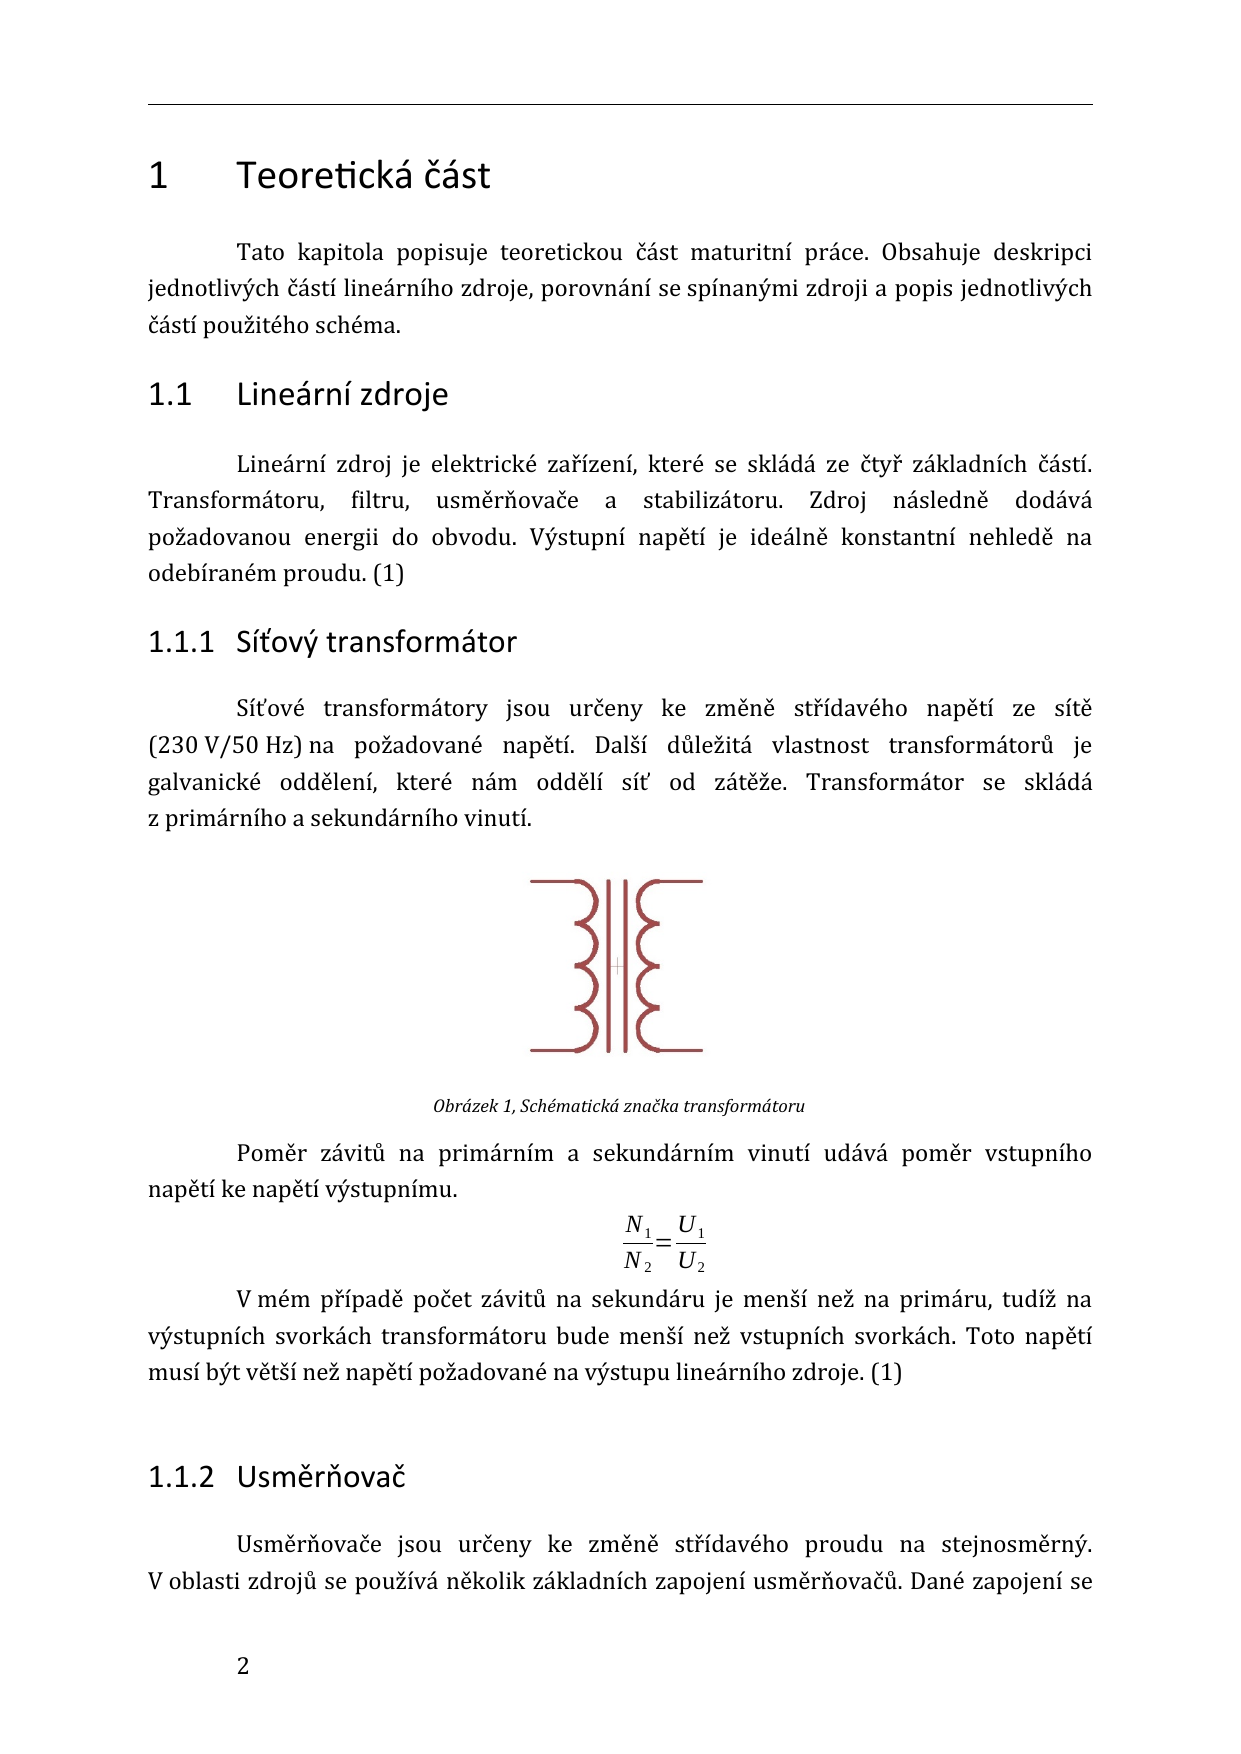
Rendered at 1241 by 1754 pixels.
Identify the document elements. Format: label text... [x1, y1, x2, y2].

text Poměr závitů na primárním a sekundárním vinutí udává poměr vstupního napětí ke napětí výstupnímu. [148, 1137, 1093, 1203]
text V mém případě počet závitů na sekundáru je menší než na primáru, tudíž na výstupních svorkách transformátoru bude menší než vstupních svorkách. Toto napětí musí být větší než napětí požadované na výstupu lineárního zdroje. [148, 1284, 1093, 1386]
text Síťové transformátory jsou určeny ke změně střídavého napětí ze sítě (230 V/50 Hz) na požadované napětí. Další důležitá vlastnost transformátorů je galvanické oddělení, které nám oddělí síť od zátěže. Transformátor se skládá z primárního a sekundárního vinutí. [148, 693, 1093, 832]
subtitle Usměrňovač [148, 1455, 1093, 1496]
subtitle Síťový transformátor [148, 619, 1093, 660]
subtitle Lineární zdroje [148, 371, 1093, 414]
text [148, 1529, 1093, 1594]
text Lineární zdroj je elektrické zařízení, které se skládá ze čtyř základních částí. Transformátoru, filtru, usměrňovače a stabilizátoru. Zdroj následně dodává požadovanou energii do obvodu. Výstupní napětí je ideálně konstantní nehledě na odebíraném proudu. [148, 448, 1093, 587]
text Tato kapitola popisuje teoretickou část maturitní práce. Obsahuje deskripci jednotlivých částí lineárního zdroje, porovnání se spínanými zdroji a popis jednotlivých částí použitého schéma. [148, 236, 1093, 339]
picture [500, 839, 740, 1087]
subtitle Teoretická část [148, 148, 1093, 198]
text Obrázek 1, Schématická značka transformátoru [148, 1094, 1093, 1116]
